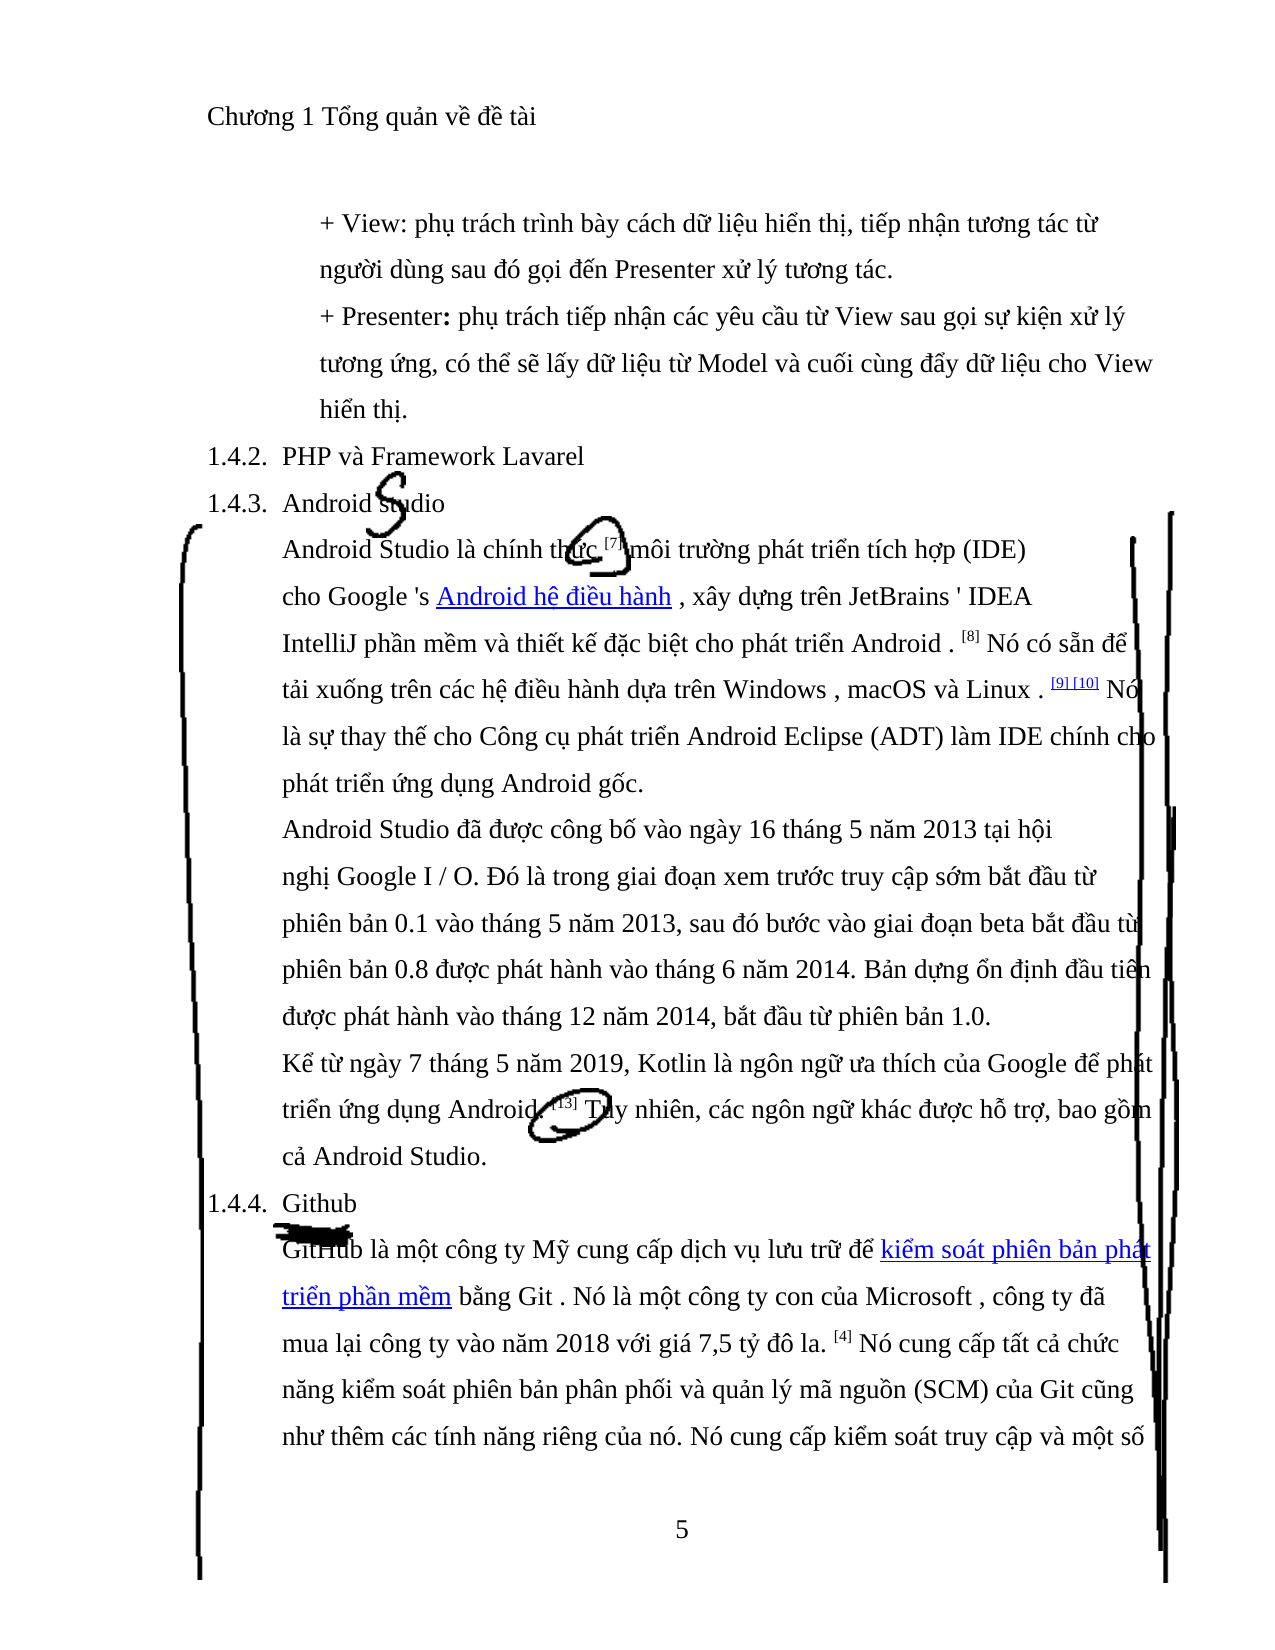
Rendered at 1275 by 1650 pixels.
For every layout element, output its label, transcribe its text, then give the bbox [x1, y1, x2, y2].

list PHP và Framework Lavarel [207, 440, 1157, 471]
list Android Studio đã được công bố vào ngày 16 tháng 5 năm 2013 tại hội nghị Google I / O. Đó là trong giai đoạn xem trước truy cập sớm bắt đầu từ phiên bản 0.1 vào tháng 5 năm 2013, sau đó bước vào giai đoạn beta bắt đầu từ phiên bản 0.8 được phát hành vào tháng 6 năm 2014. Bản dựng ổn định đầu tiên được phát hành vào tháng 12 năm 2014, bắt đầu từ phiên bản 1.0. [282, 813, 1130, 1031]
list + View: phụ trách trình bày cách dữ liệu hiển thị, tiếp nhận tương tác từ người dùng sau đó gọi đến Presenter xử lý tương tác. [319, 207, 1157, 284]
list Github [207, 1187, 1130, 1218]
picture [366, 471, 406, 538]
list + Presenter: phụ trách tiếp nhận các yêu cầu từ View sau gọi sự kiện xử lý tương ứng, có thể sẽ lấy dữ liệu từ Model và cuối cùng đẩy dữ liệu cho View hiển thị. [319, 300, 1157, 424]
picture [565, 516, 631, 577]
list Android Studio là chính thức [7] môi trường phát triển tích hợp (IDE) cho Google 's Android hệ điều hành , xây dựng trên JetBrains ' IDEA IntelliJ phần mềm và thiết kế đặc biệt cho phát triển Android . [8] Nó có sẵn để tải xuống trên các hệ điều hành dựa trên Windows , macOS và Linux . [9] [10] Nó là sự thay thế cho Công cụ phát triển Android Eclipse (ADT) làm IDE chính cho phát triển ứng dụng Android gốc. [282, 533, 1157, 798]
picture [528, 1088, 612, 1143]
list Kể từ ngày 7 tháng 5 năm 2019, Kotlin là ngôn ngữ ưa thích của Google để phát triển ứng dụng Android. [13] Tuy nhiên, các ngôn ngữ khác được hỗ trợ, bao gồm cả Android Studio. [282, 1047, 1130, 1171]
list Android studio [406, 487, 1157, 518]
list Android studio [207, 487, 366, 518]
picture [273, 1223, 353, 1247]
picture [1130, 511, 1179, 1583]
picture [179, 524, 204, 1580]
